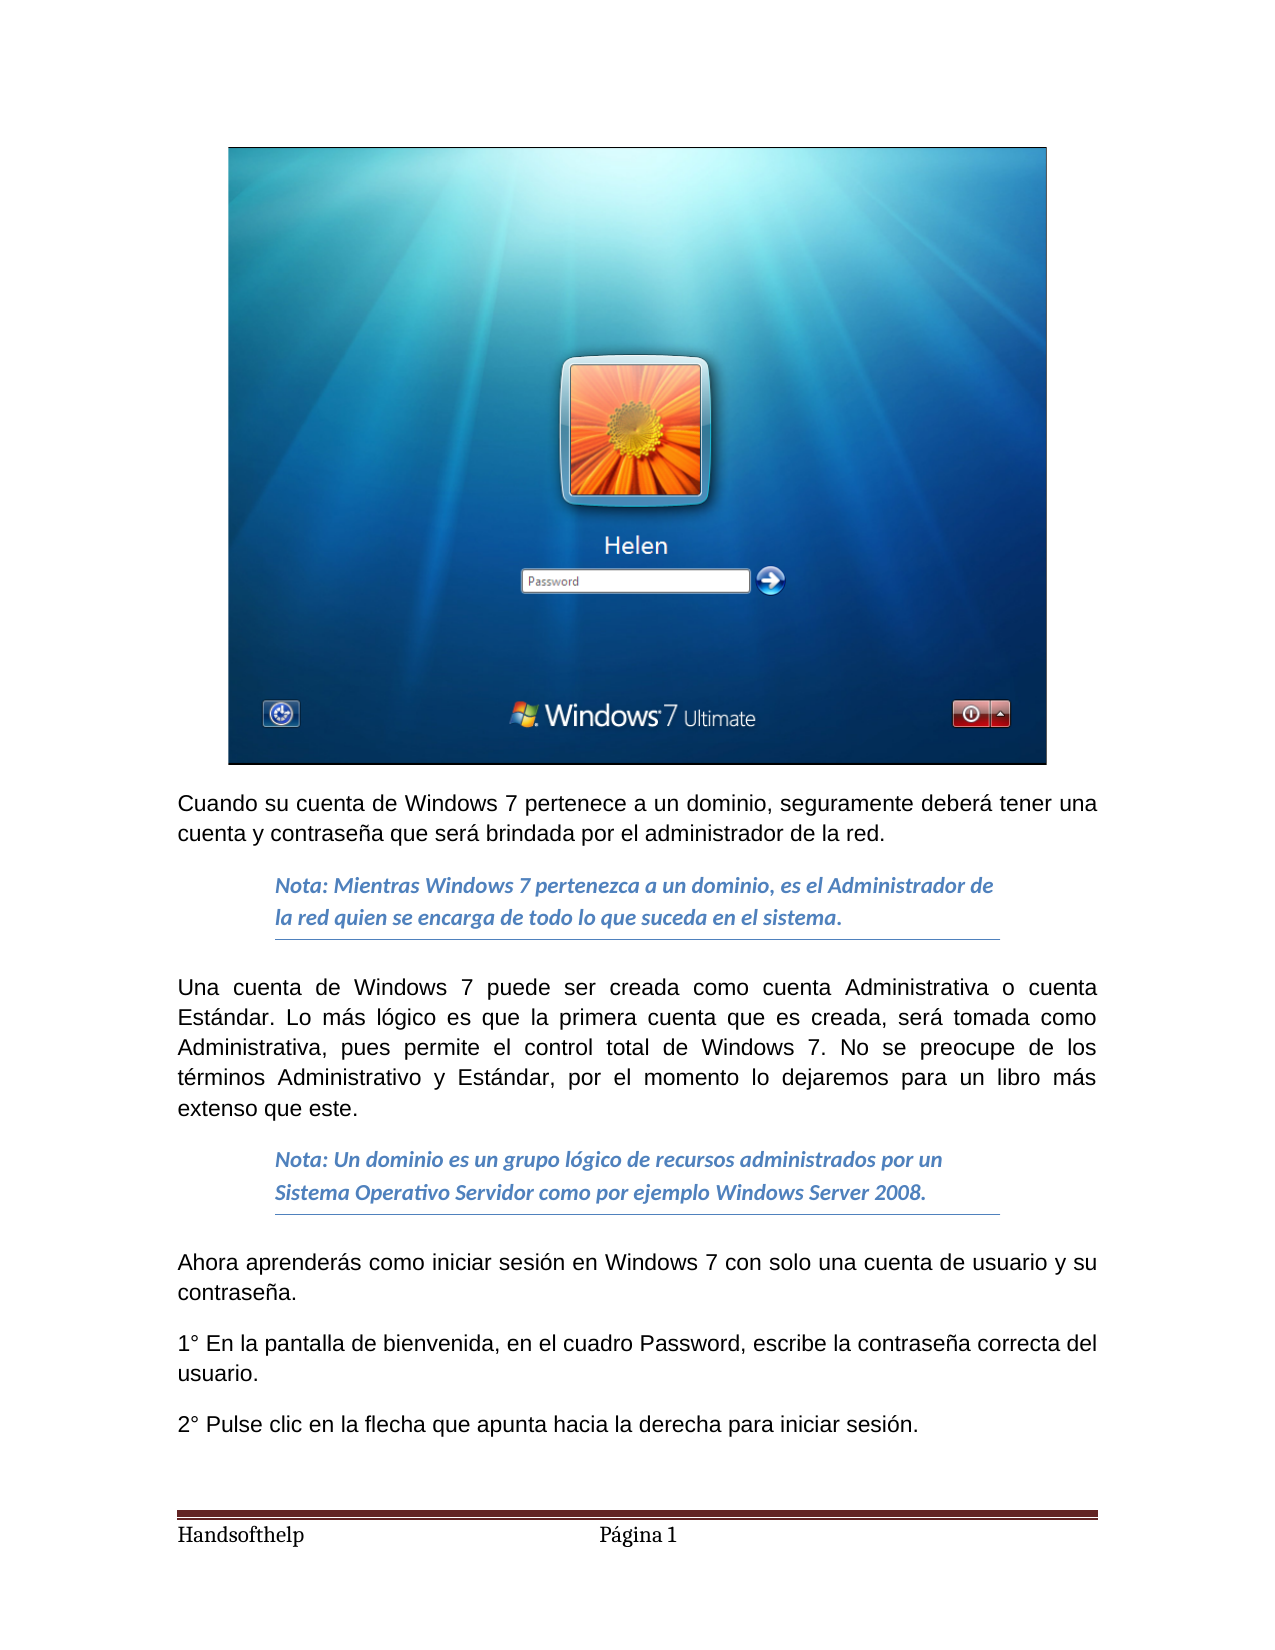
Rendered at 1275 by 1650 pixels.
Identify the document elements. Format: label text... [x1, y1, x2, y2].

text 2° Pulse clic en la flecha que apunta hacia la derecha para iniciar sesión. [177, 1411, 1098, 1437]
text Nota: Mientras Windows 7 pertenezca a un dominio, es el Administrador de la red quien se encarga de todo lo que suceda en el sistema. [275, 871, 1000, 939]
text Ahora aprenderás como iniciar sesión en Windows 7 con solo una cuenta de usuario y su contraseña. [177, 1248, 1098, 1305]
picture [228, 147, 1047, 765]
text Nota: Un dominio es un grupo lógico de recursos administrados por un Sistema Operativo Servidor como por ejemplo Windows Server 2008. [275, 1146, 1000, 1214]
text Cuando su cuenta de Windows 7 pertenece a un dominio, seguramente deberá tener una cuenta y contraseña que será brindada por el administrador de la red. [177, 789, 1098, 846]
text 1° En la pantalla de bienvenida, en el cuadro Password, escribe la contraseña correcta del usuario. [177, 1330, 1098, 1386]
text Una cuenta de Windows 7 puede ser creada como cuenta Administrativa o cuenta Estándar. Lo más lógico es que la primera cuenta que es creada, será tomada como Administrativa, pues permite el control total de Windows 7. No se preocupe de los términos Administrativo y Estándar, por el momento lo dejaremos para un libro más extenso que este. [177, 974, 1098, 1121]
